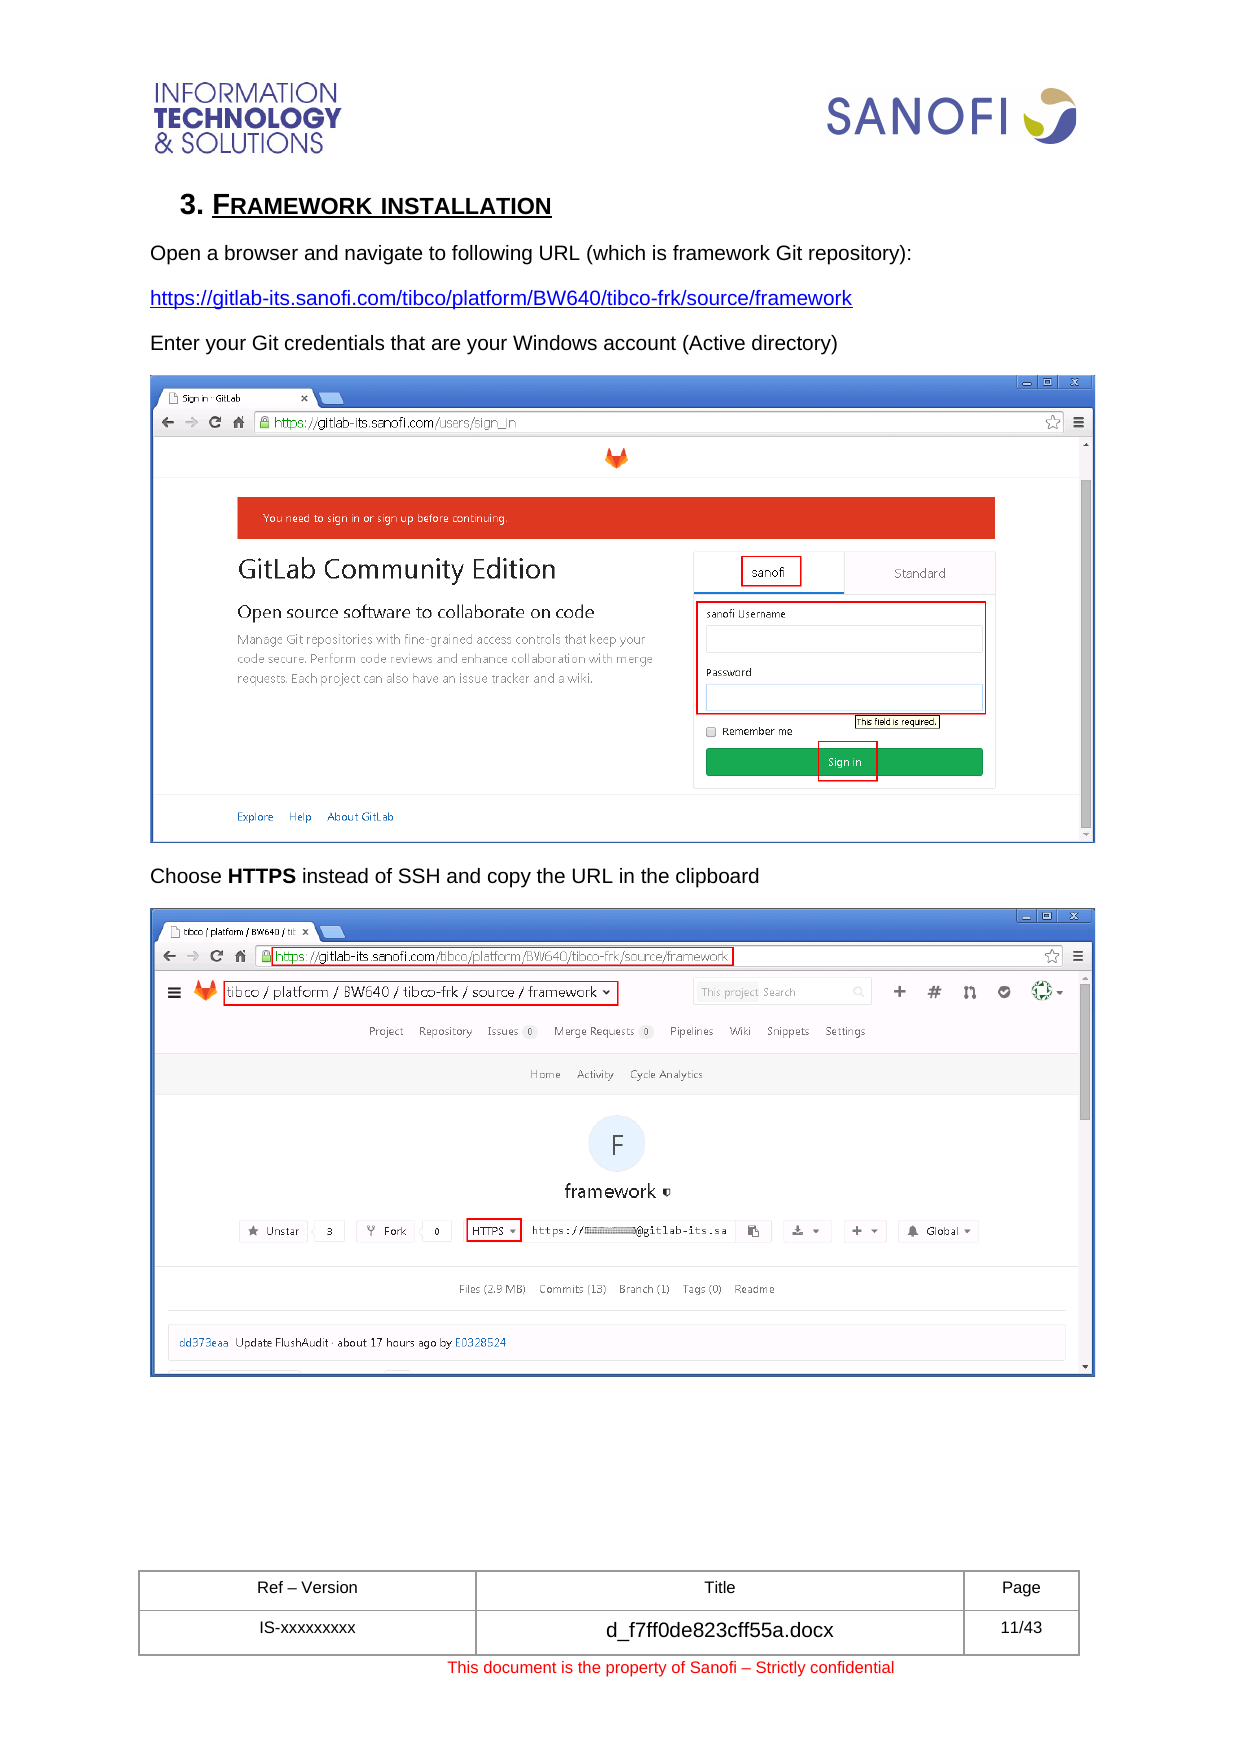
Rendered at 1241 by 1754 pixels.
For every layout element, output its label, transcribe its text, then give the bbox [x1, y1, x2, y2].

picture [827, 88, 1077, 144]
picture [150, 908, 1096, 1377]
subtitle Framework installation [179, 187, 1090, 220]
picture [150, 75, 344, 161]
text Enter your Git credentials that are your Windows account (Active directory) [150, 331, 1090, 355]
picture [150, 375, 1096, 843]
text https://gitlab-its.sanofi.com/tibco/platform/BW640/tibco-frk/source/framework [150, 286, 1090, 310]
text Open a browser and navigate to following URL (which is framework Git repository): [150, 241, 1090, 265]
text Choose HTTPS instead of SSH and copy the URL in the clipboard [150, 863, 1090, 887]
